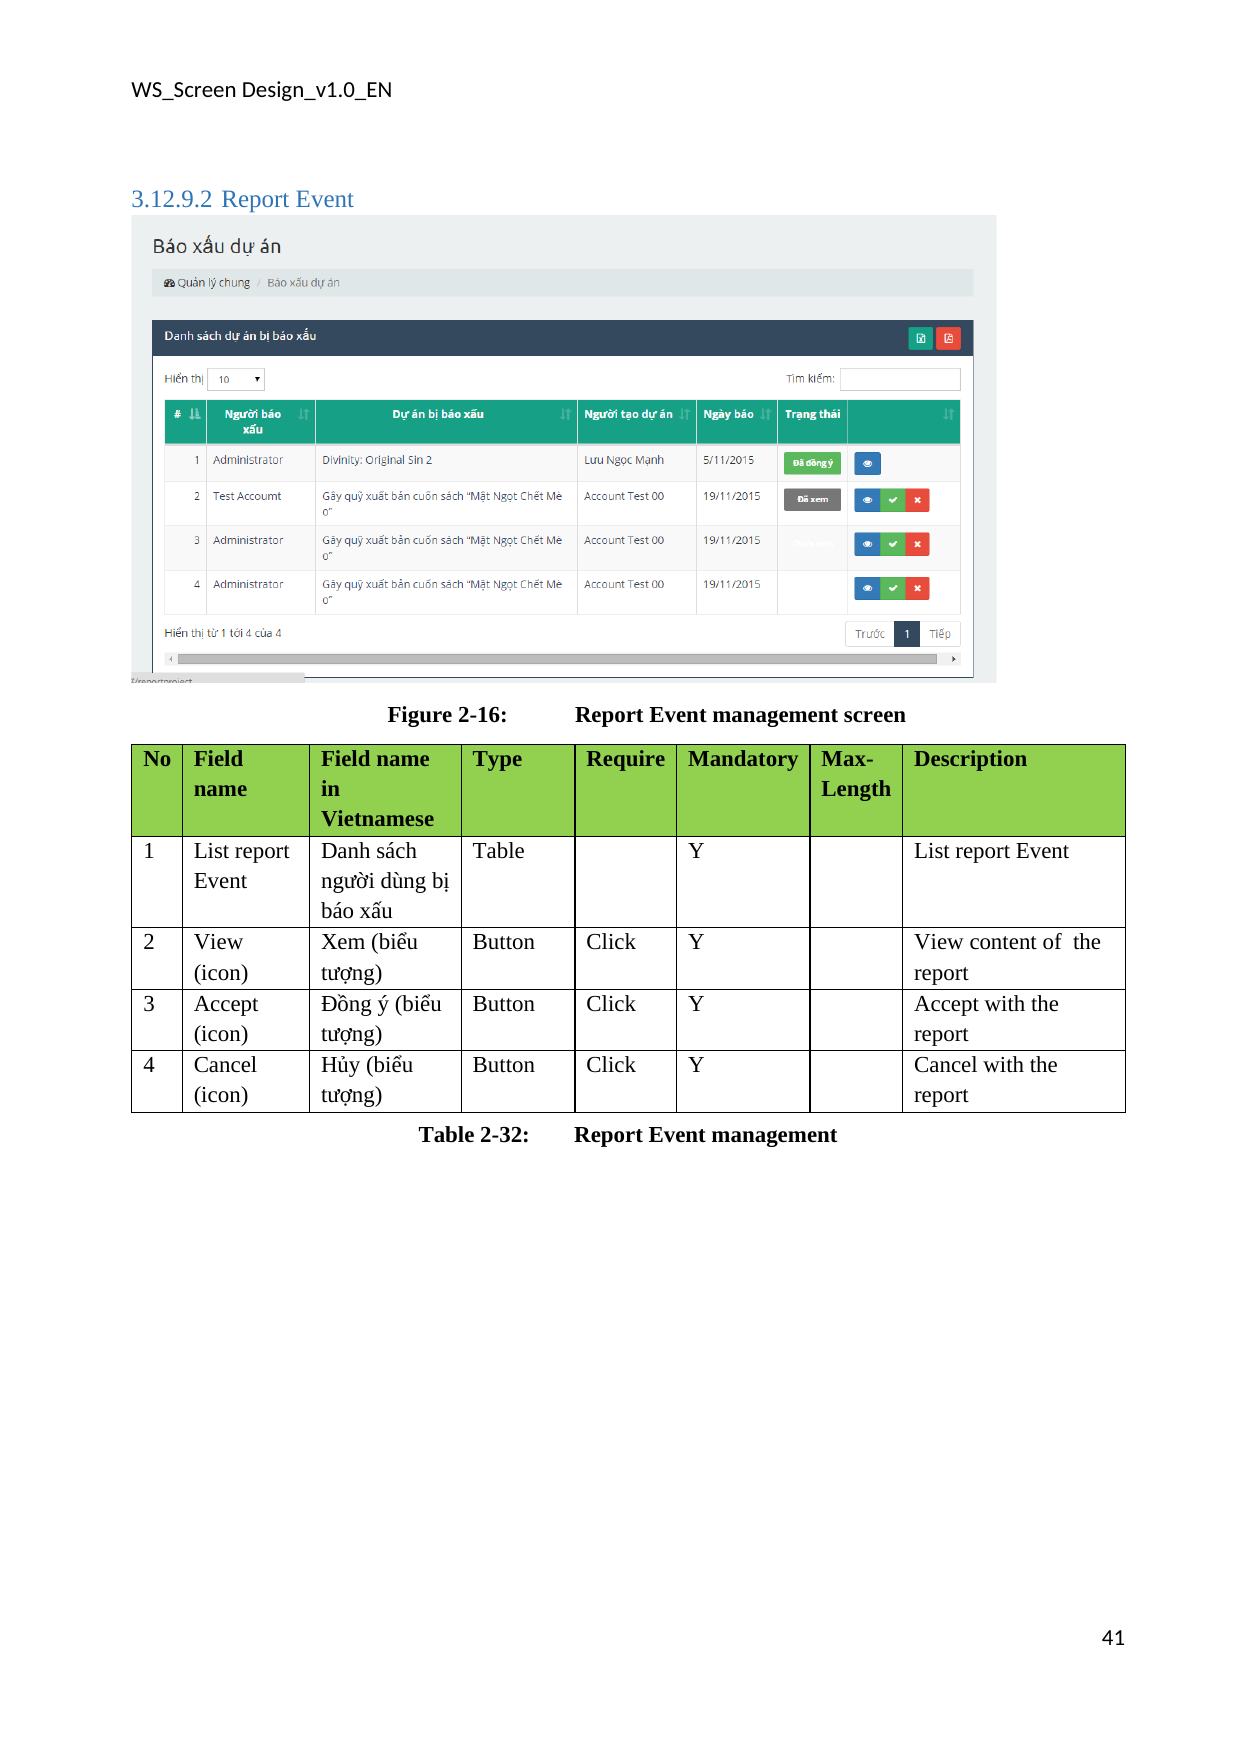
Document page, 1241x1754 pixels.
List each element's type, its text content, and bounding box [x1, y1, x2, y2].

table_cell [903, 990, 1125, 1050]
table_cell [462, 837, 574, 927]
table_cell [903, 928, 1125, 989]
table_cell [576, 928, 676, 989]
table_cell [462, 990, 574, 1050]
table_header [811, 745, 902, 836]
text Report Event management [131, 1121, 1125, 1147]
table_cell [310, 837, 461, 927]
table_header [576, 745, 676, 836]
subtitle Report Event [131, 184, 1125, 213]
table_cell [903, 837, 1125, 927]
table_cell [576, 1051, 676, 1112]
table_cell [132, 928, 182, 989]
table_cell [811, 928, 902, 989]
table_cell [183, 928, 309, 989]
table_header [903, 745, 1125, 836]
picture [131, 215, 997, 683]
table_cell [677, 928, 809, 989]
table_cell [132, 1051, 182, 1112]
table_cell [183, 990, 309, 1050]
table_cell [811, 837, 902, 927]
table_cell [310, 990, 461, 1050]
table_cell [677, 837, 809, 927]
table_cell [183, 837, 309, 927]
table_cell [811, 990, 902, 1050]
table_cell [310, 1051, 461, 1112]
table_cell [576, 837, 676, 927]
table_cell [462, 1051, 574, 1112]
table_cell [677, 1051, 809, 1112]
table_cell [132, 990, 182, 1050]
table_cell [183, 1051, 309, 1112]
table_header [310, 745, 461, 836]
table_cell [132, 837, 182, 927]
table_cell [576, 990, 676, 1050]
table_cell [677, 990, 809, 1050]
text Report Event management screen [169, 701, 1125, 728]
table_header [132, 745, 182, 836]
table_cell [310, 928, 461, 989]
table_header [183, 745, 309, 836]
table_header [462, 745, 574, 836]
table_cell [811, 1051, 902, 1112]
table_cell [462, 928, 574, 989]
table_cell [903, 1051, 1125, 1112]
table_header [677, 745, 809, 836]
